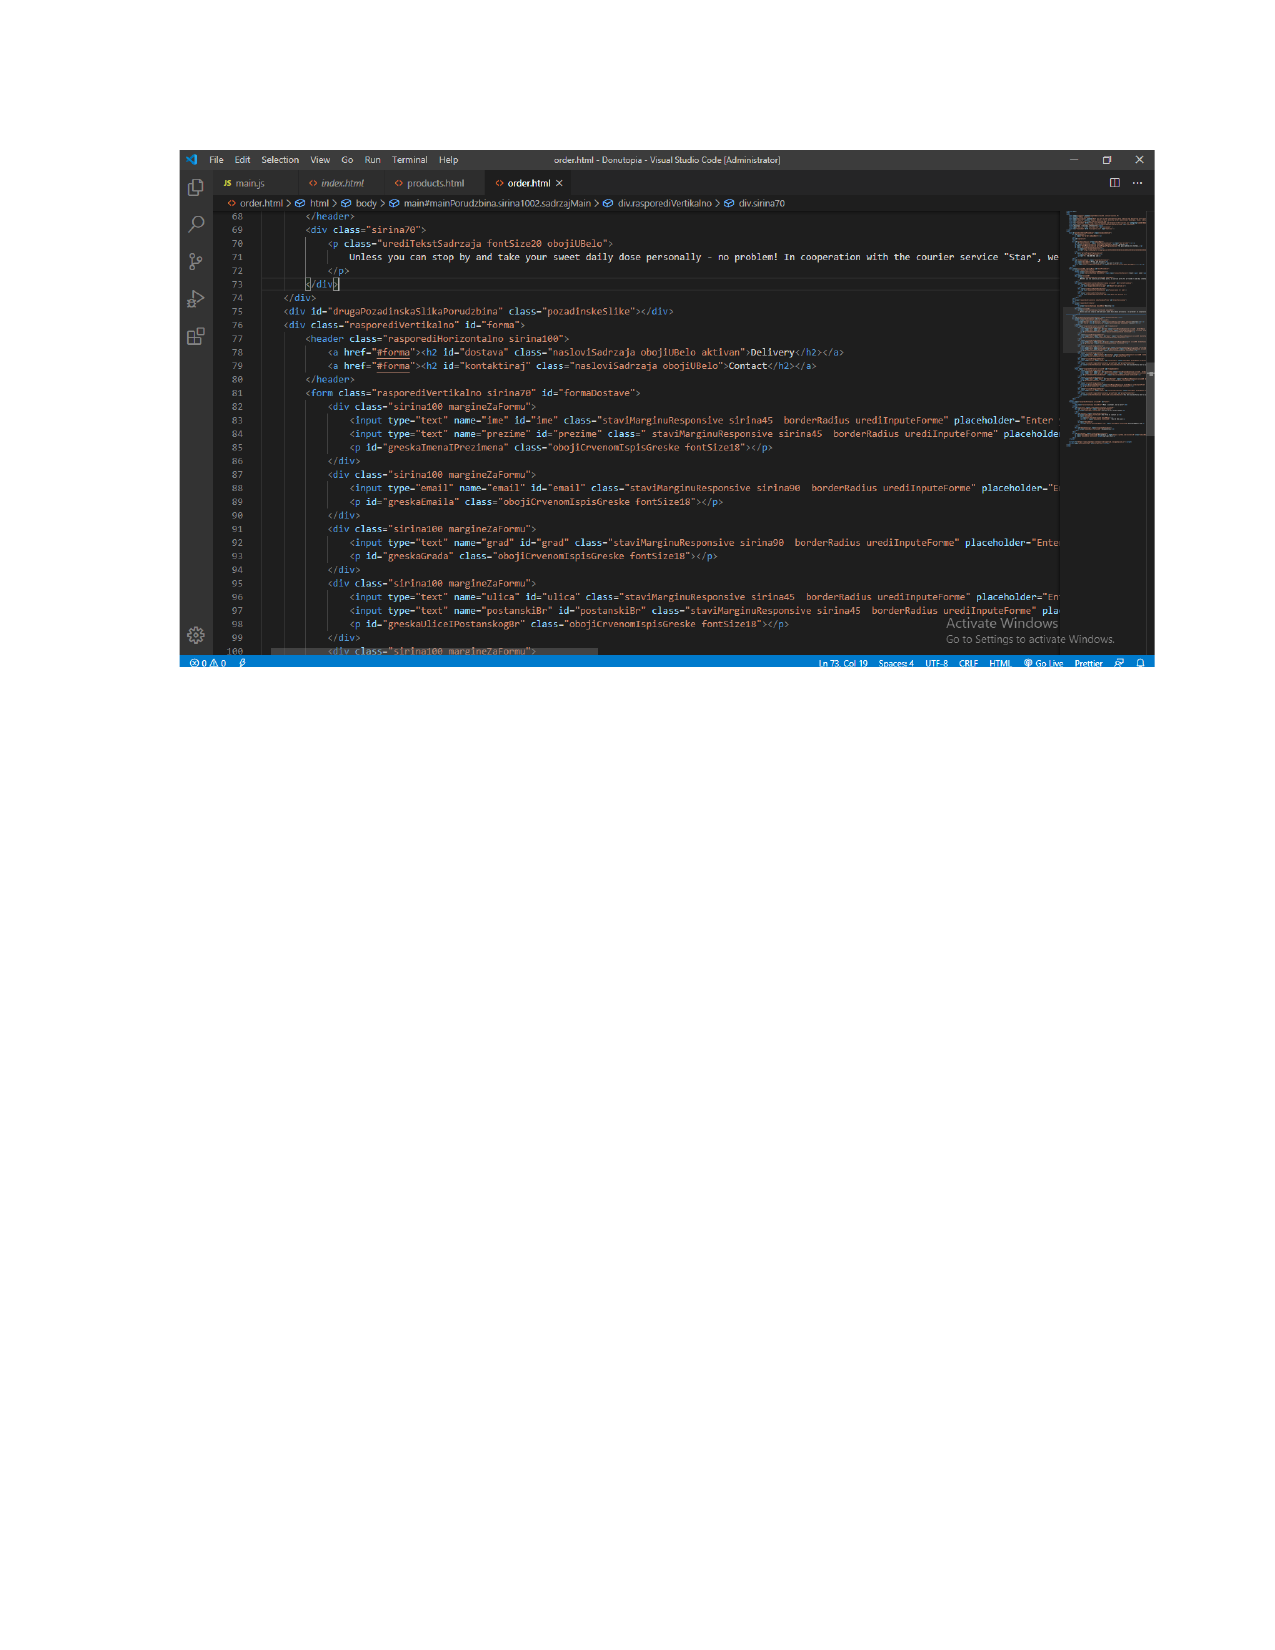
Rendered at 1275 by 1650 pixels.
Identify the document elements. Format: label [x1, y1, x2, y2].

picture [179, 150, 1155, 667]
